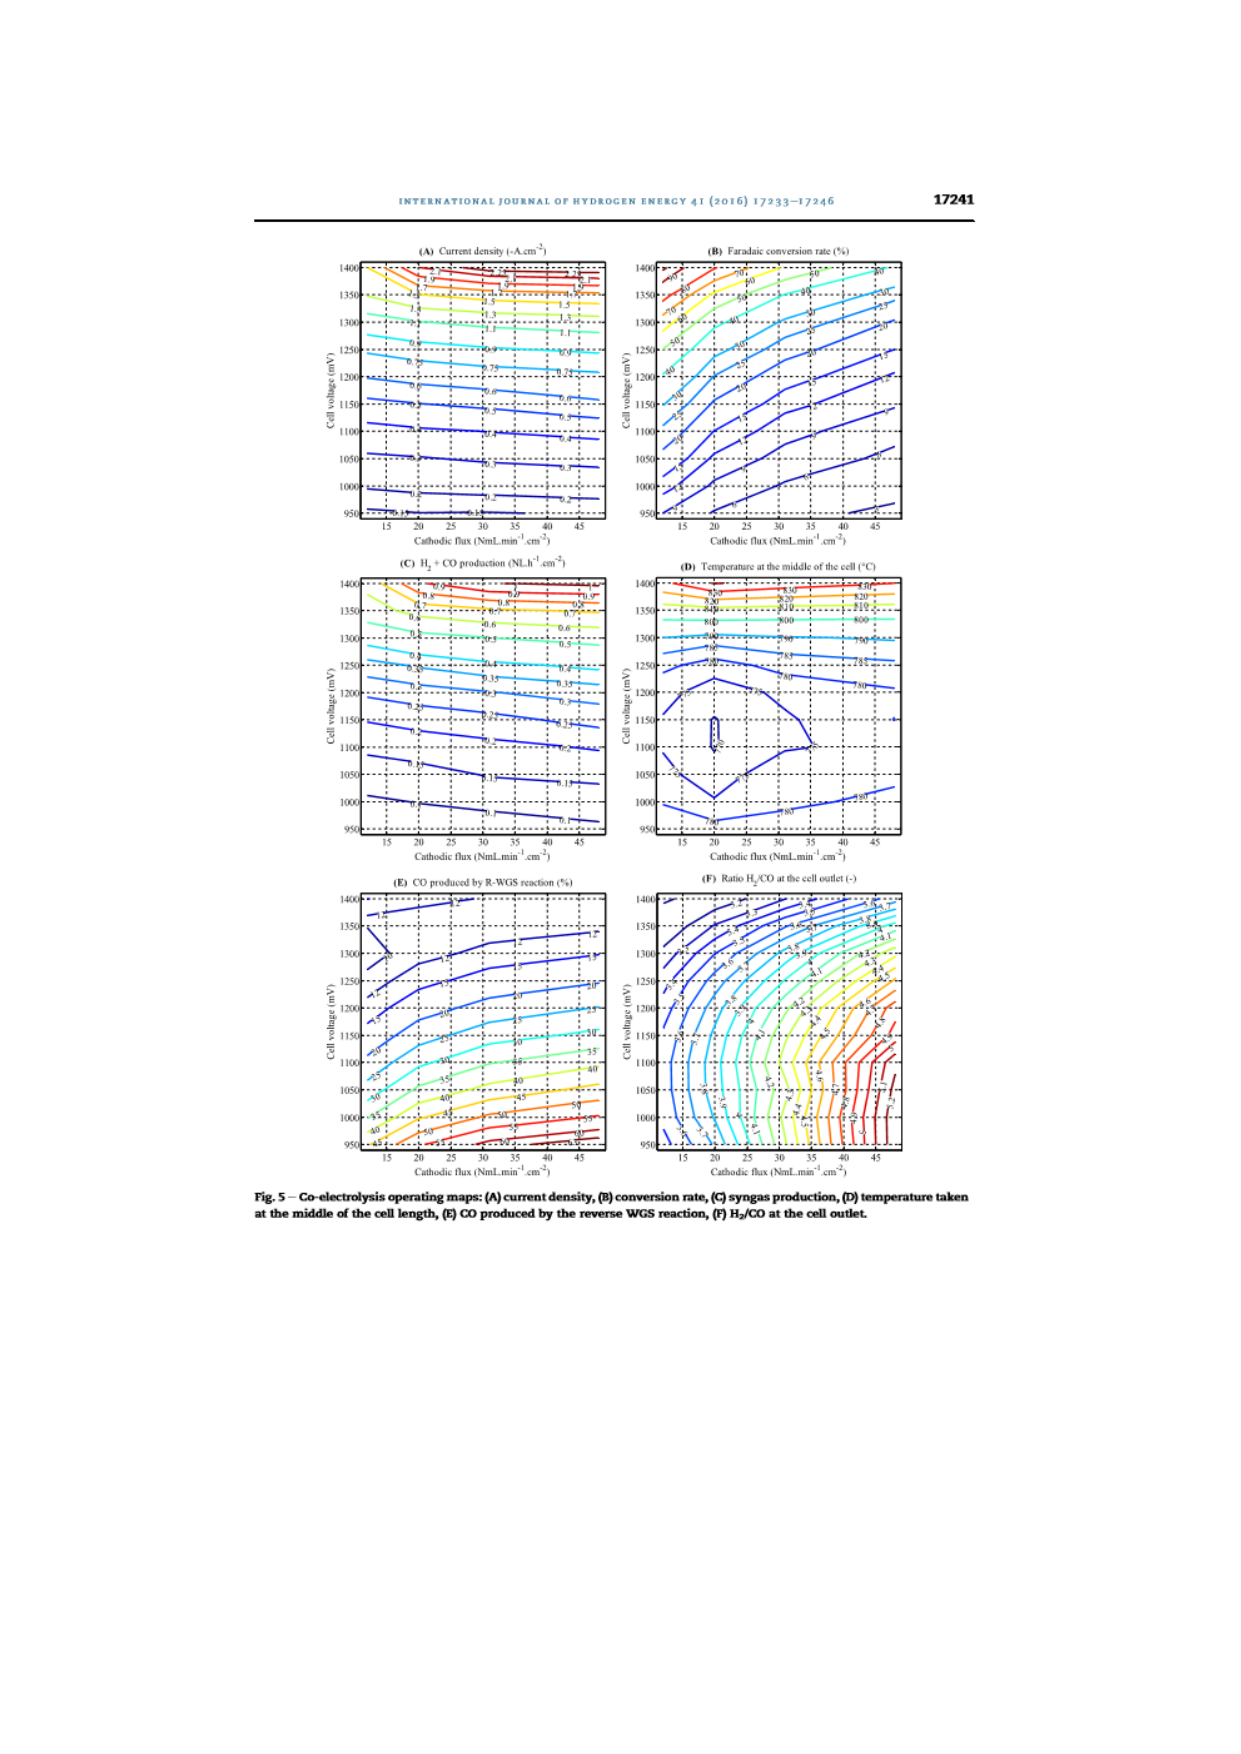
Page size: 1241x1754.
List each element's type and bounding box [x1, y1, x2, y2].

picture [187, 162, 1031, 1284]
